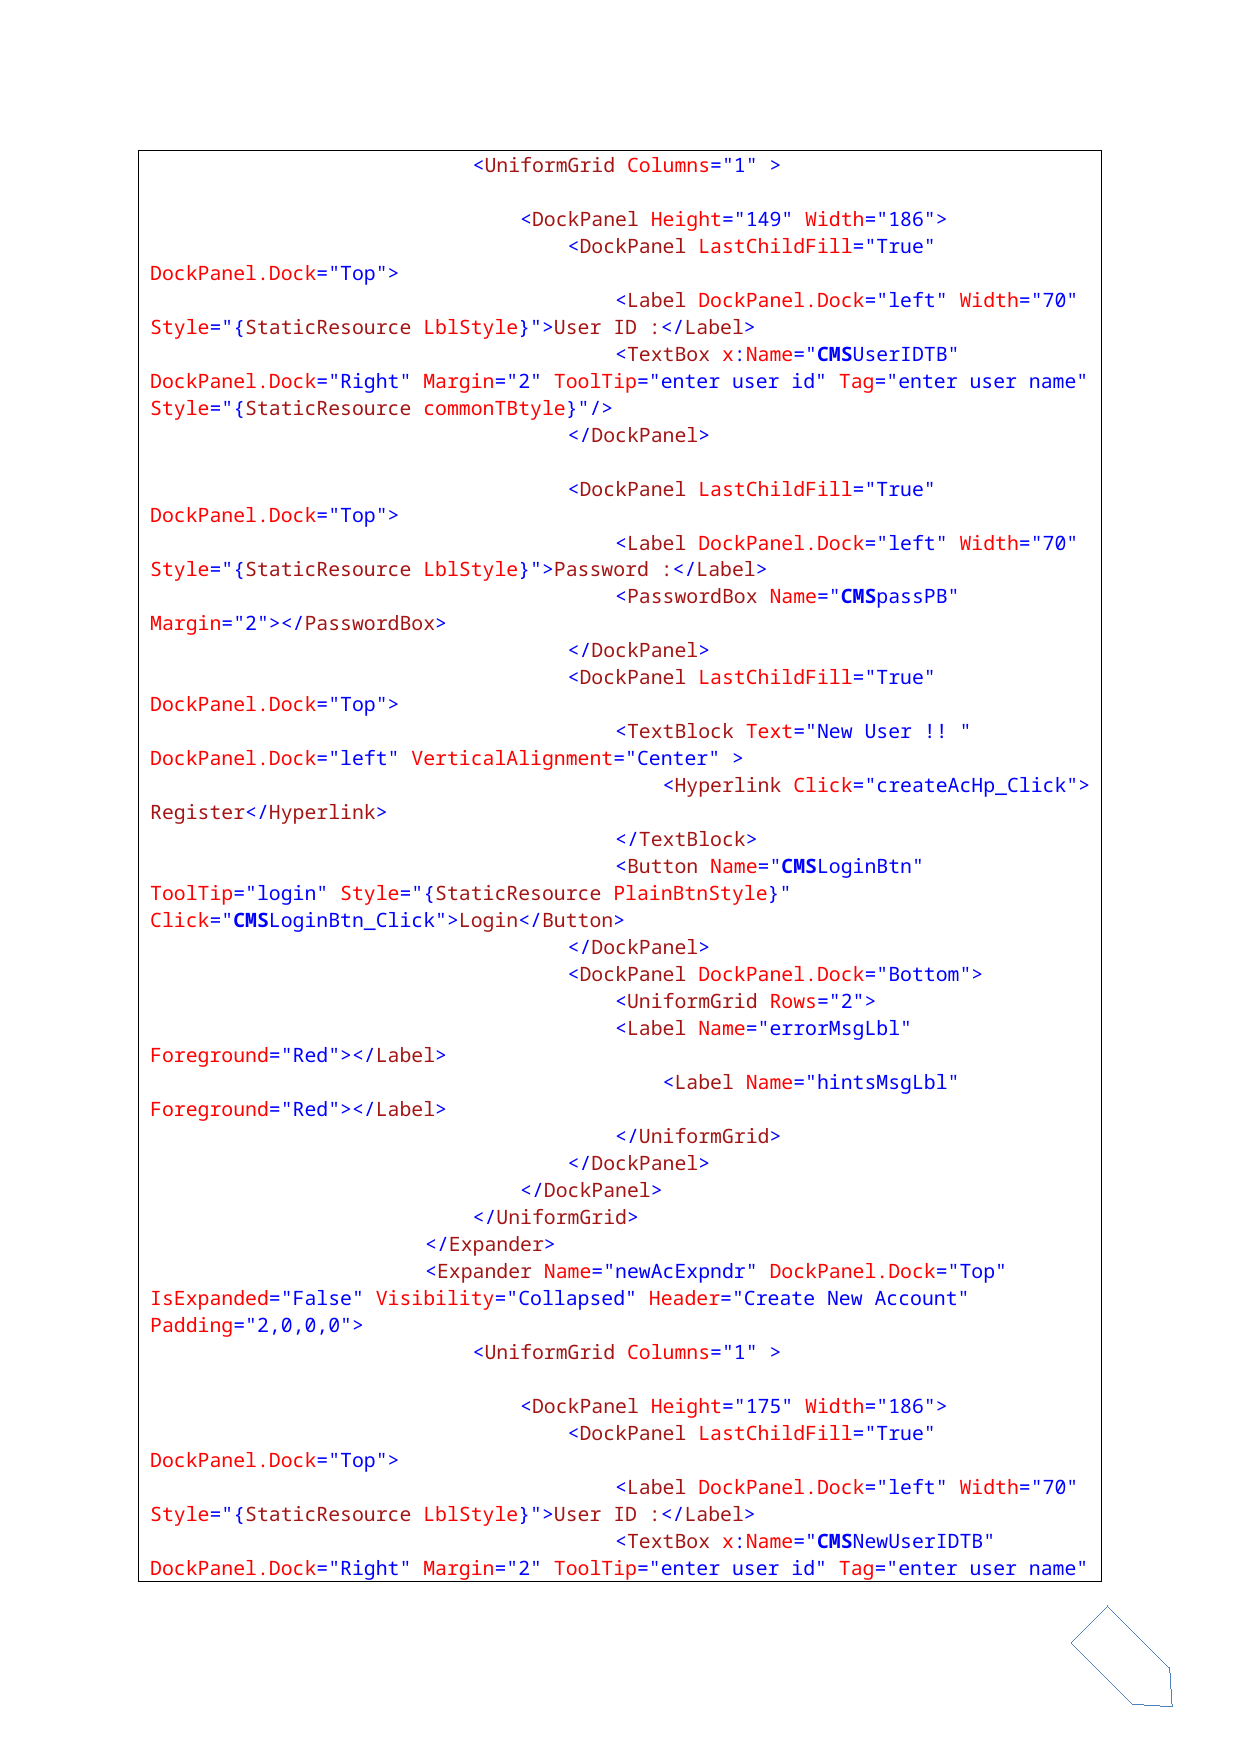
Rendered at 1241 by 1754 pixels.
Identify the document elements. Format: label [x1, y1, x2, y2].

table_cell [139, 151, 1101, 1581]
